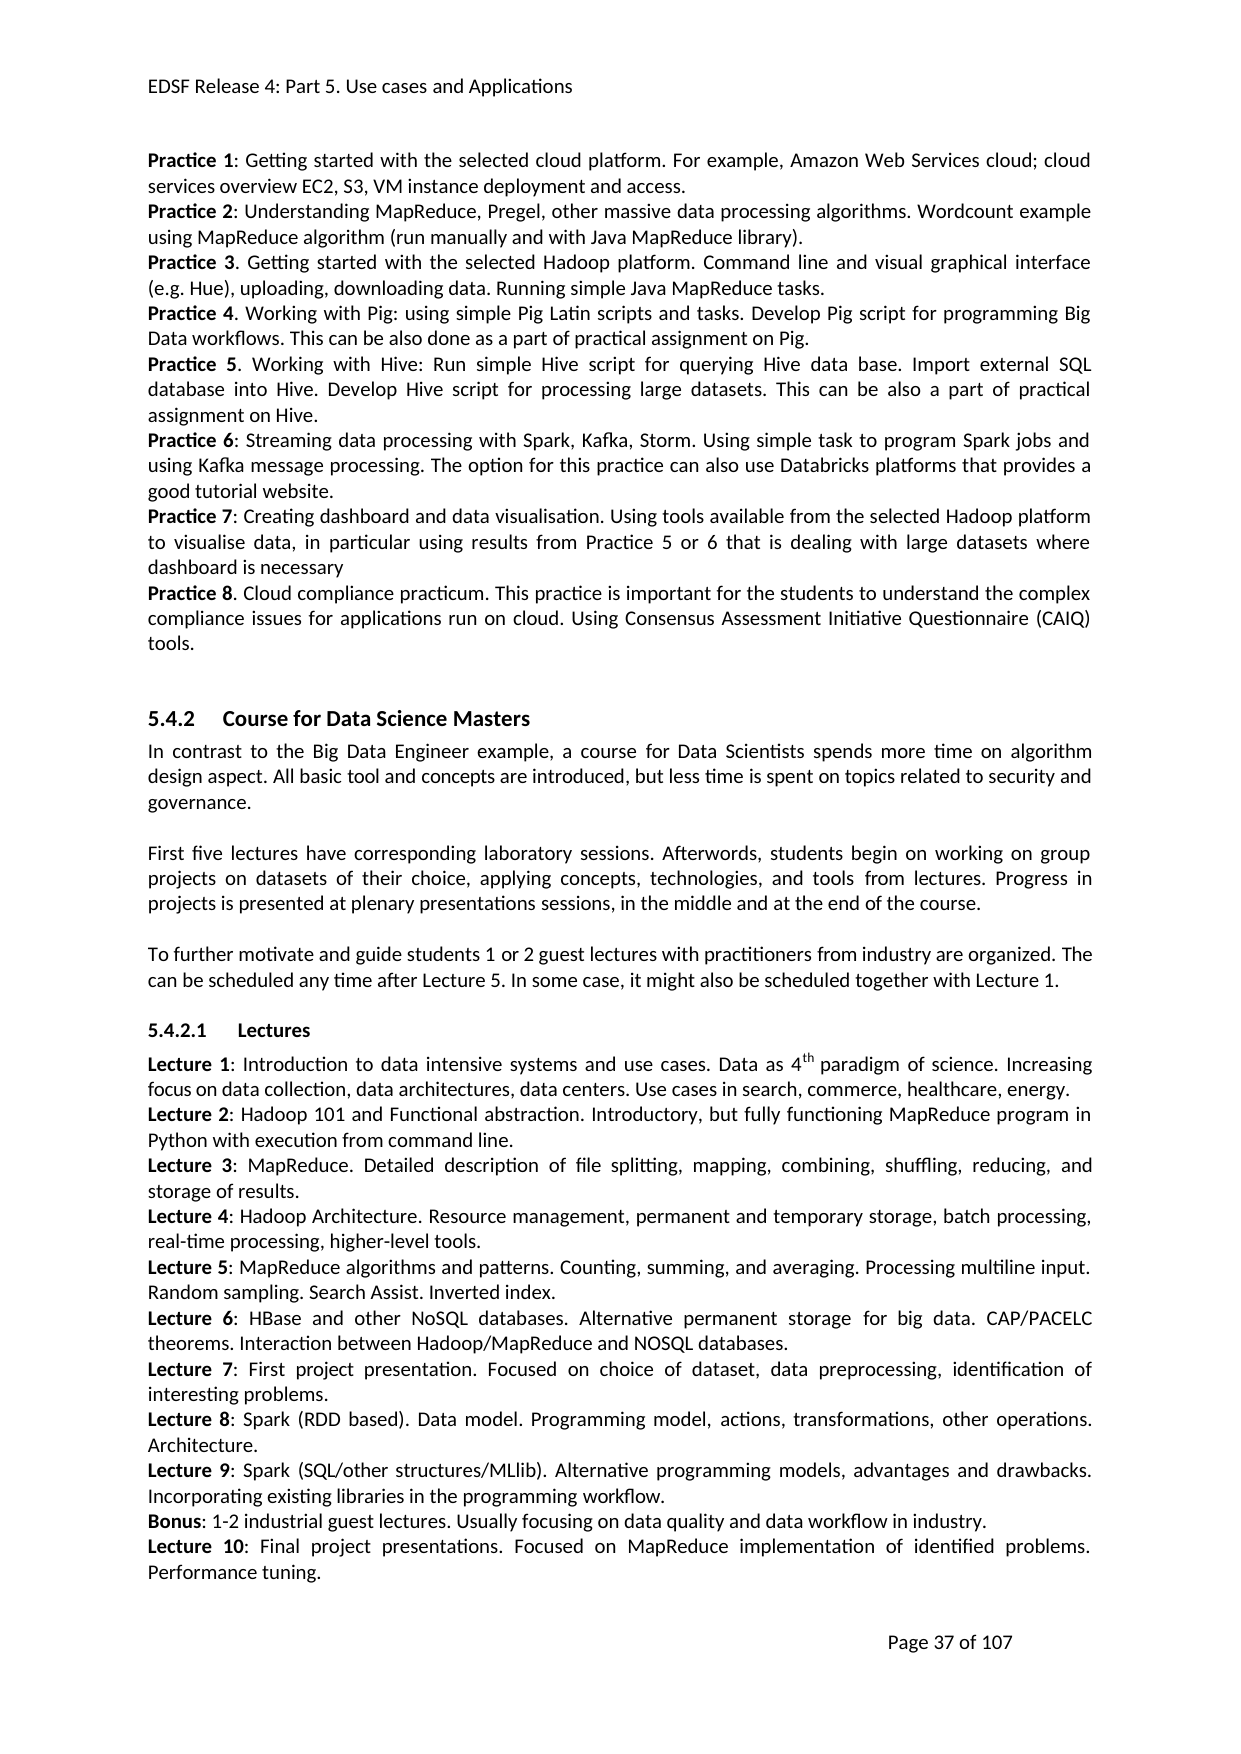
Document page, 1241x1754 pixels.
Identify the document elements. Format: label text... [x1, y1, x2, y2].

text Practice 2: Understanding MapReduce, Pregel, other massive data processing algorithms. Wordcount example using MapReduce algorithm (run manually and with Java MapReduce library). [148, 198, 1093, 249]
text Lecture 9: Spark (SQL/other structures/MLlib). Alternative programming models, advantages and drawbacks. Incorporating existing libraries in the programming workflow. [148, 1457, 1093, 1508]
text First five lectures have corresponding laboratory sessions. Afterwords, students begin on working on group projects on datasets of their choice, applying concepts, technologies, and tools from lectures. Progress in projects is presented at plenary presentations sessions, in the middle and at the end of the course. [148, 840, 1093, 916]
subtitle Course for Data Science Masters [148, 704, 1093, 732]
text Lecture 8: Spark (RDD based). Data model. Programming model, actions, transformations, other operations. Architecture. [148, 1407, 1093, 1457]
subtitle Lectures [148, 1017, 1093, 1043]
text Lecture 1: Introduction to data intensive systems and use cases. Data as 4th paradigm of science. Increasing focus on data collection, data architectures, data centers. Use cases in search, commerce, healthcare, energy. [148, 1049, 1093, 1102]
text Lecture 2: Hadoop 101 and Functional abstraction. Introductory, but fully functioning MapReduce program in Python with execution from command line. [148, 1102, 1093, 1152]
text Practice 6: Streaming data processing with Spark, Kafka, Storm. Using simple task to program Spark jobs and using Kafka message processing. The option for this practice can also use Databricks platforms that provides a good tutorial website. [148, 427, 1093, 503]
text Lecture 6: HBase and other NoSQL databases. Alternative permanent storage for big data. CAP/PACELC theorems. Interaction between Hadoop/MapReduce and NOSQL databases. [148, 1305, 1093, 1356]
text Lecture 5: MapReduce algorithms and patterns. Counting, summing, and averaging. Processing multiline input. Random sampling. Search Assist. Inverted index. [148, 1254, 1093, 1305]
text Lecture 4: Hadoop Architecture. Resource management, permanent and temporary storage, batch processing, real-time processing, higher-level tools. [148, 1203, 1093, 1254]
text Practice 1: Getting started with the selected cloud platform. For example, Amazon Web Services cloud; cloud services overview EC2, S3, VM instance deployment and access. [148, 148, 1093, 198]
text Practice 8. Cloud compliance practicum. This practice is important for the students to understand the complex compliance issues for applications run on cloud. Using Consensus Assessment Initiative Questionnaire (CAIQ) tools. [148, 580, 1093, 656]
text Practice 3. Getting started with the selected Hadoop platform. Command line and visual graphical interface (e.g. Hue), uploading, downloading data. Running simple Java MapReduce tasks. [148, 249, 1093, 300]
text Lecture 3: MapReduce. Detailed description of file splitting, mapping, combining, shuffling, reducing, and storage of results. [148, 1152, 1093, 1203]
text To further motivate and guide students 1 or 2 guest lectures with practitioners from industry are organized. The can be scheduled any time after Lecture 5. In some case, it might also be scheduled together with Lecture 1. [148, 941, 1093, 992]
text Lecture 10: Final project presentations. Focused on MapReduce implementation of identified problems. Performance tuning. [148, 1534, 1093, 1584]
text Practice 4. Working with Pig: using simple Pig Latin scripts and tasks. Develop Pig script for programming Big Data workflows. This can be also done as a part of practical assignment on Pig. [148, 300, 1093, 351]
text Practice 5. Working with Hive: Run simple Hive script for querying Hive data base. Import external SQL database into Hive. Develop Hive script for processing large datasets. This can be also a part of practical assignment on Hive. [148, 351, 1093, 427]
text Bonus: 1-2 industrial guest lectures. Usually focusing on data quality and data workflow in industry. [148, 1508, 1093, 1534]
text Practice 7: Creating dashboard and data visualisation. Using tools available from the selected Hadoop platform to visualise data, in particular using results from Practice 5 or 6 that is dealing with large datasets where dashboard is necessary [148, 503, 1093, 580]
text Lecture 7: First project presentation. Focused on choice of dataset, data preprocessing, identification of interesting problems. [148, 1356, 1093, 1407]
text In contrast to the Big Data Engineer example, a course for Data Scientists spends more time on algorithm design aspect. All basic tool and concepts are introduced, but less time is spent on topics related to security and governance. [148, 738, 1093, 814]
